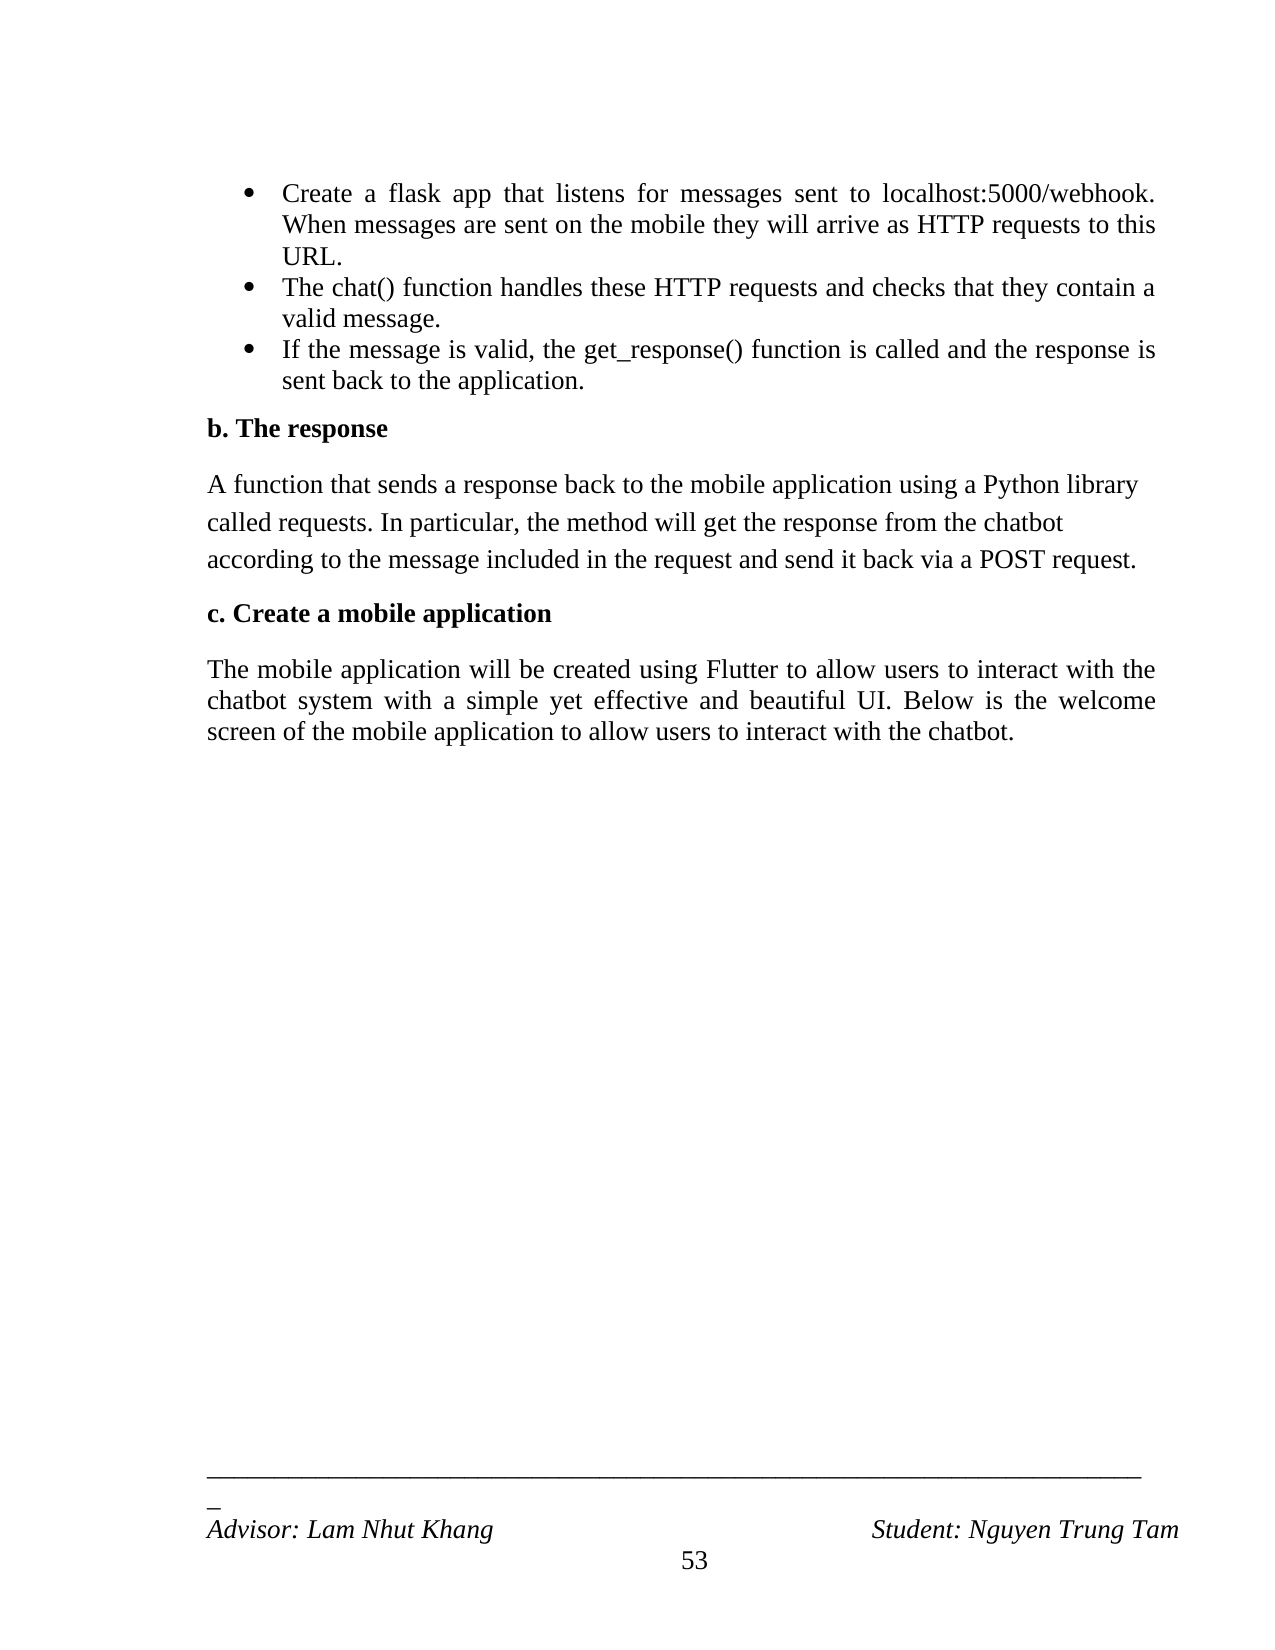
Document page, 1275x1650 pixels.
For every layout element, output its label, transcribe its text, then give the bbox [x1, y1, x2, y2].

text The mobile application will be created using Flutter to allow users to interact with the chatbot system with a simple yet effective and beautiful UI. Below is the welcome screen of the mobile application to allow users to interact with the chatbot. [207, 653, 1157, 746]
list The chat() function handles these HTTP requests and checks that they contain a valid message. [244, 271, 1157, 333]
text A function that sends a response back to the mobile application using a Python library called requests. In particular, the method will get the response from the chatbot according to the message included in the request and send it back via a POST request. [207, 468, 1157, 574]
list If the message is valid, the get_response() function is called and the response is sent back to the application. [244, 333, 1157, 396]
list Create a flask app that listens for messages sent to localhost:5000/webhook. When messages are sent on the mobile they will arrive as HTTP requests to this URL. [244, 177, 1157, 271]
subtitle Create a mobile application [207, 597, 1157, 628]
subtitle The response [207, 412, 1157, 443]
